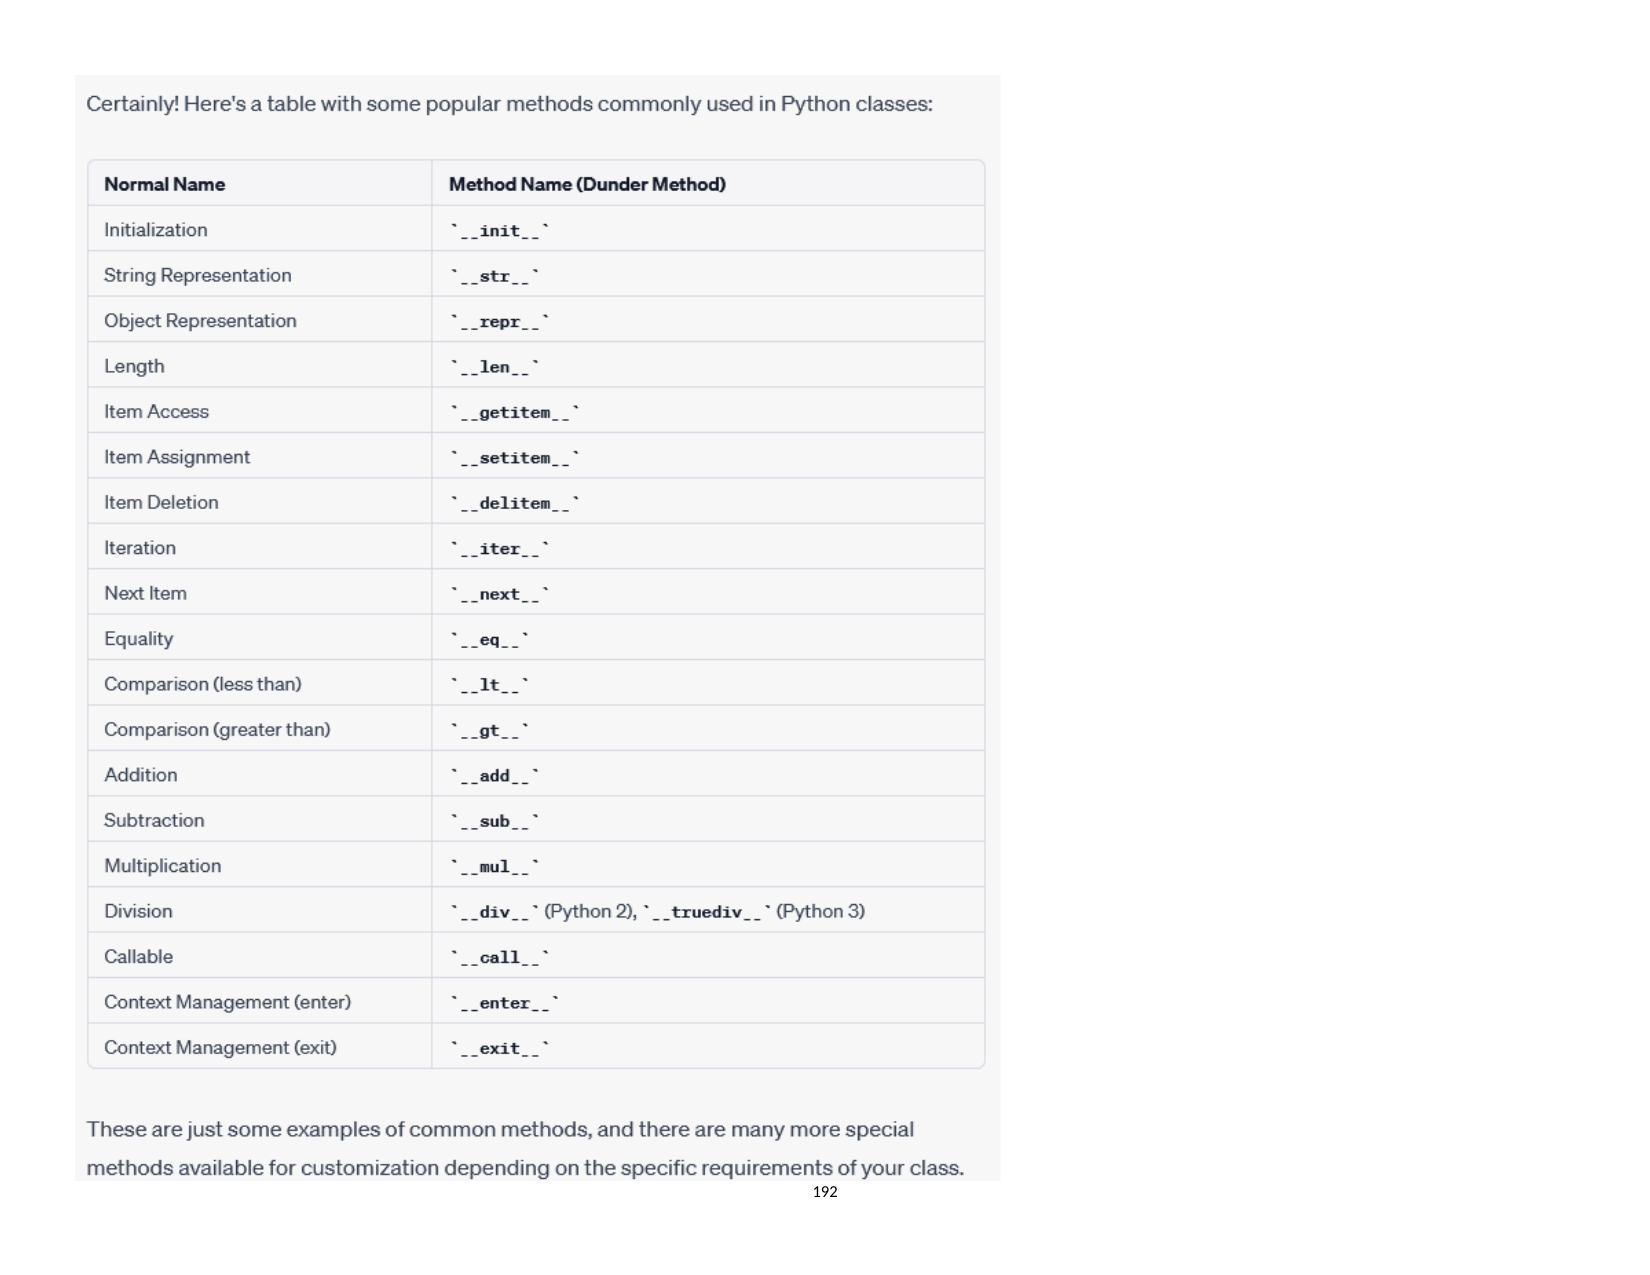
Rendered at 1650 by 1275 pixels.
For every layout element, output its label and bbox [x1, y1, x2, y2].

picture [75, 75, 1001, 1181]
